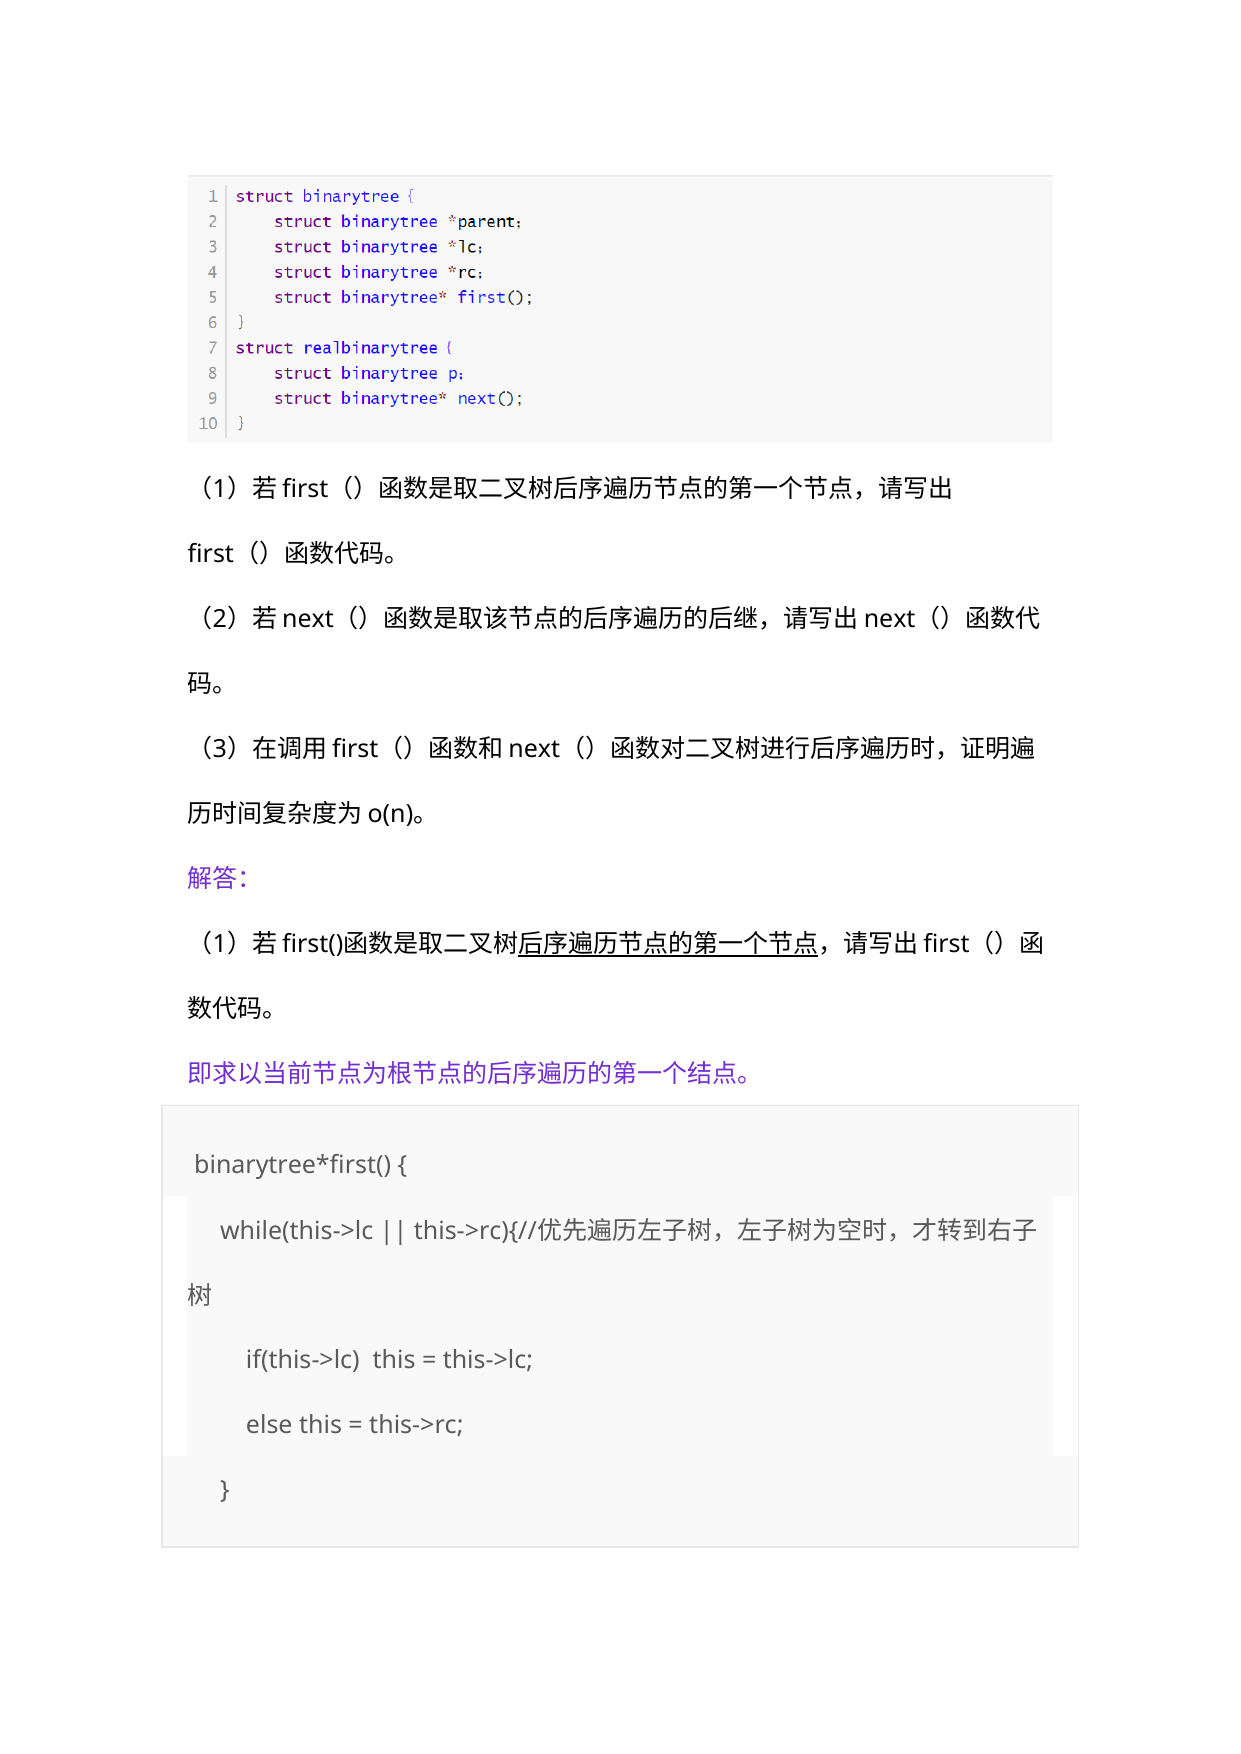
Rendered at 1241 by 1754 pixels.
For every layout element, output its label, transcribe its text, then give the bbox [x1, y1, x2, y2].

text （2）若next（）函数是取该节点的后序遍历的后继，请写出next（）函数代码。 [187, 584, 1053, 714]
text binarytree*first() { [163, 1106, 1078, 1196]
text （3）在调用first（）函数和next（）函数对二叉树进行后序遍历时，证明遍历时间复杂度为o(n)。 [187, 714, 1053, 844]
text if(this->lc) this = this->lc; [187, 1326, 1053, 1391]
picture [187, 174, 1053, 443]
text （1）若first（）函数是取二叉树后序遍历节点的第一个节点，请写出first（）函数代码。 [187, 454, 1053, 584]
text （1）若first()函数是取二叉树后序遍历节点的第一个节点，请写出first（）函数代码。 [187, 909, 1053, 1039]
text } [163, 1429, 1078, 1546]
text 解答： [187, 844, 1053, 909]
text 即求以当前节点为根节点的后序遍历的第一个结点。 [187, 1039, 1053, 1104]
text else this = this->rc; [187, 1391, 1053, 1429]
text while(this->lc || this->rc){//优先遍历左子树，左子树为空时，才转到右子树 [187, 1196, 1053, 1326]
